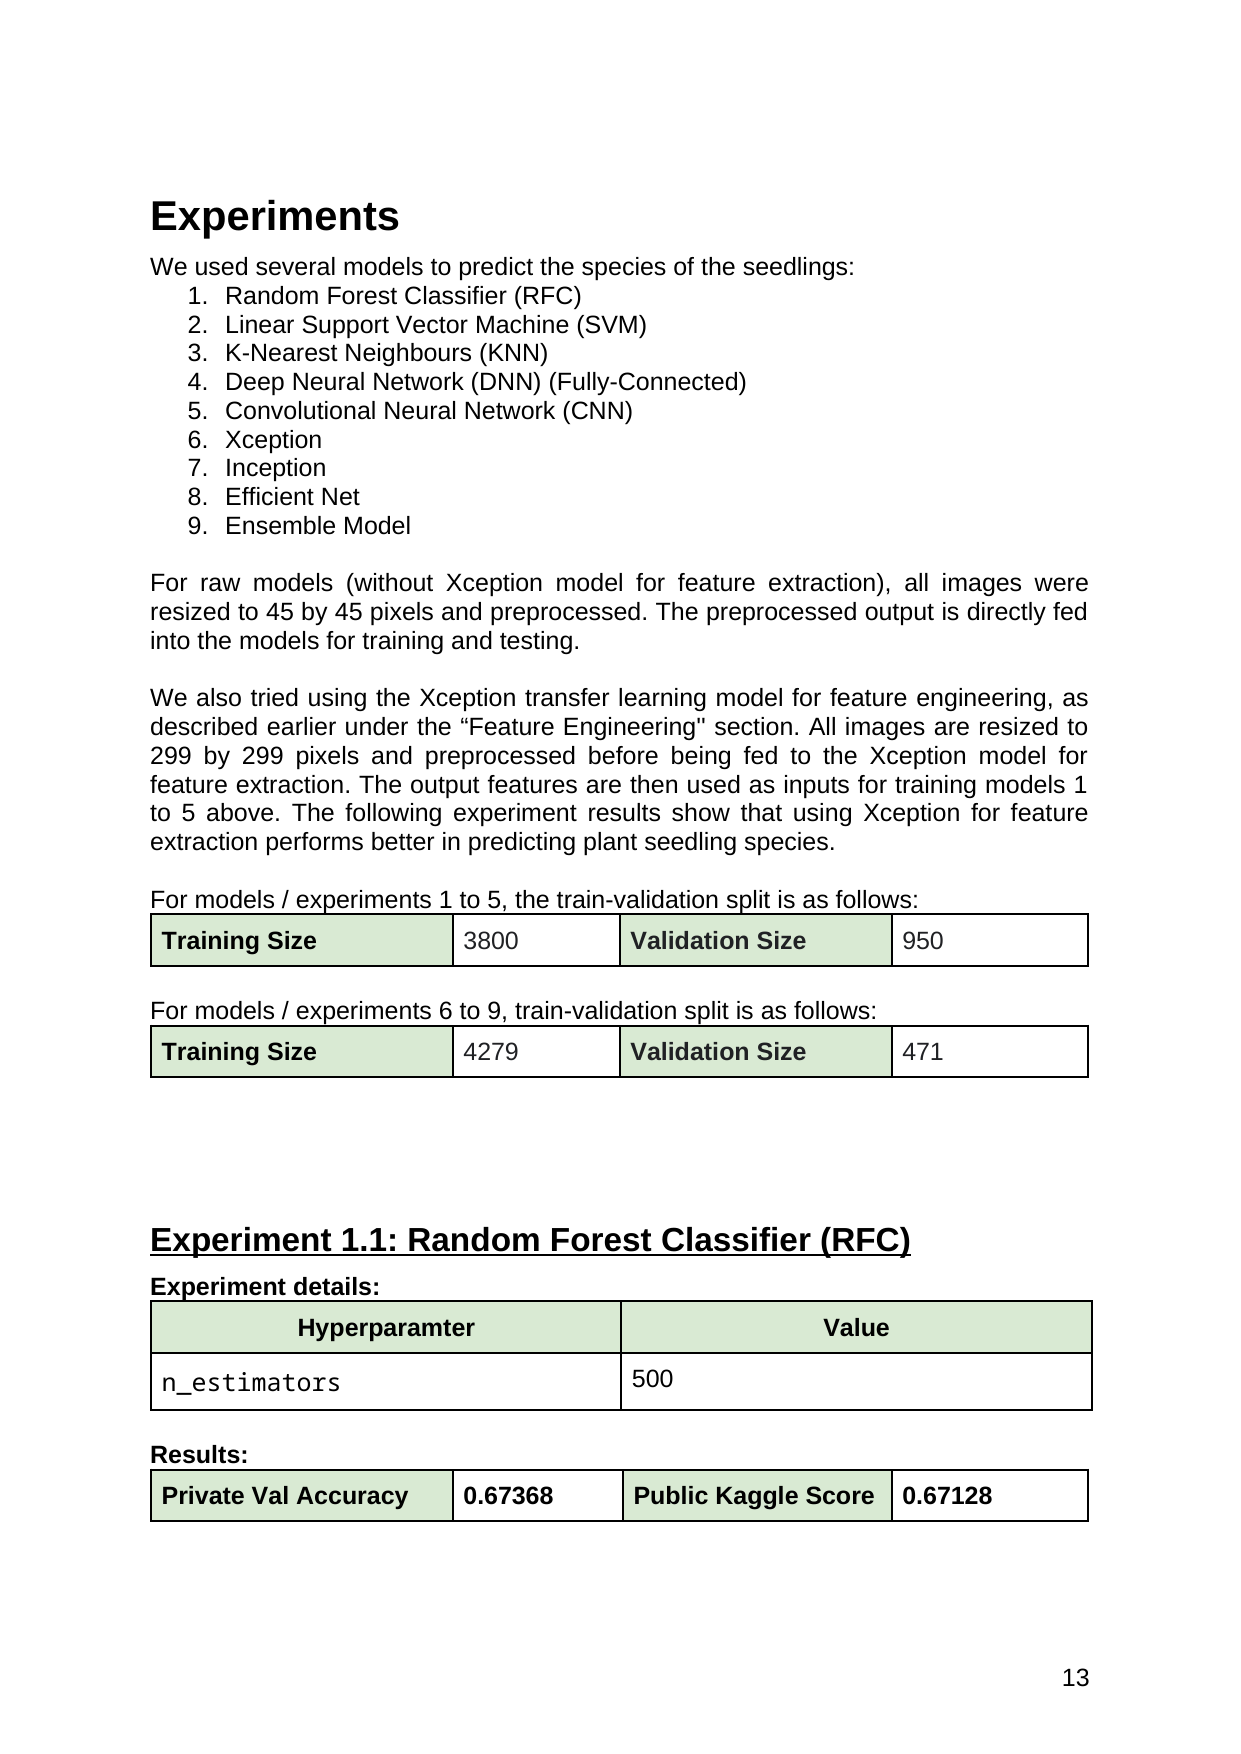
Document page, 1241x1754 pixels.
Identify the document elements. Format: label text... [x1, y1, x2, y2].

table_header 4279 [454, 1027, 619, 1076]
list Xception [187, 424, 1090, 453]
table_header Validation Size [621, 1027, 891, 1076]
table_header 3800 [454, 915, 619, 965]
table_header Hyperparamter [152, 1302, 620, 1352]
text We used several models to predict the species of the seedlings: [150, 252, 1090, 281]
table_cell 500 [622, 1354, 1091, 1409]
list Inception [187, 453, 1090, 482]
text For models / experiments 1 to 5, the train-validation split is as follows: [150, 884, 1090, 913]
list Deep Neural Network (DNN) (Fully-Connected) [187, 367, 1090, 396]
list Linear Support Vector Machine (SVM) [187, 309, 1090, 338]
text For raw models (without Xception model for feature extraction), all images were resized to 45 by 45 pixels and preprocessed. The preprocessed output is directly fed into the models for training and testing. [150, 568, 1090, 654]
table_header Value [622, 1302, 1091, 1352]
text We also tried using the Xception transfer learning model for feature engineering, as described earlier under the “Feature Engineering'' section. All images are resized to 299 by 299 pixels and preprocessed before being fed to the Xception model for feature extraction. The output features are then used as inputs for training models 1 to 5 above. The following experiment results show that using Xception for feature extraction performs better in predicting plant seedling species. [150, 683, 1090, 856]
table_header 0.67128 [893, 1471, 1087, 1520]
table_header Validation Size [621, 915, 891, 965]
table_header 471 [893, 1027, 1087, 1076]
text Experiment details: [150, 1271, 1090, 1300]
text Results: [150, 1440, 1090, 1468]
subtitle Experiments [150, 192, 1090, 239]
table_header Private Val Accuracy [152, 1471, 452, 1520]
table_header 0.67368 [454, 1471, 622, 1520]
table_header Public Kaggle Score [624, 1471, 891, 1520]
list Ensemble Model [187, 511, 1090, 539]
list Random Forest Classifier (RFC) [187, 281, 1090, 309]
table_cell n_estimators [152, 1354, 620, 1409]
table_header Training Size [152, 1027, 452, 1076]
table_header 950 [893, 915, 1087, 965]
subtitle Experiment 1.1: Random Forest Classifier (RFC) [150, 1221, 1090, 1259]
table_header Training Size [152, 915, 452, 965]
list K-Nearest Neighbours (KNN) [187, 338, 1090, 367]
list Efficient Net [187, 482, 1090, 511]
text For models / experiments 6 to 9, train-validation split is as follows: [150, 996, 1090, 1024]
list Convolutional Neural Network (CNN) [187, 396, 1090, 424]
